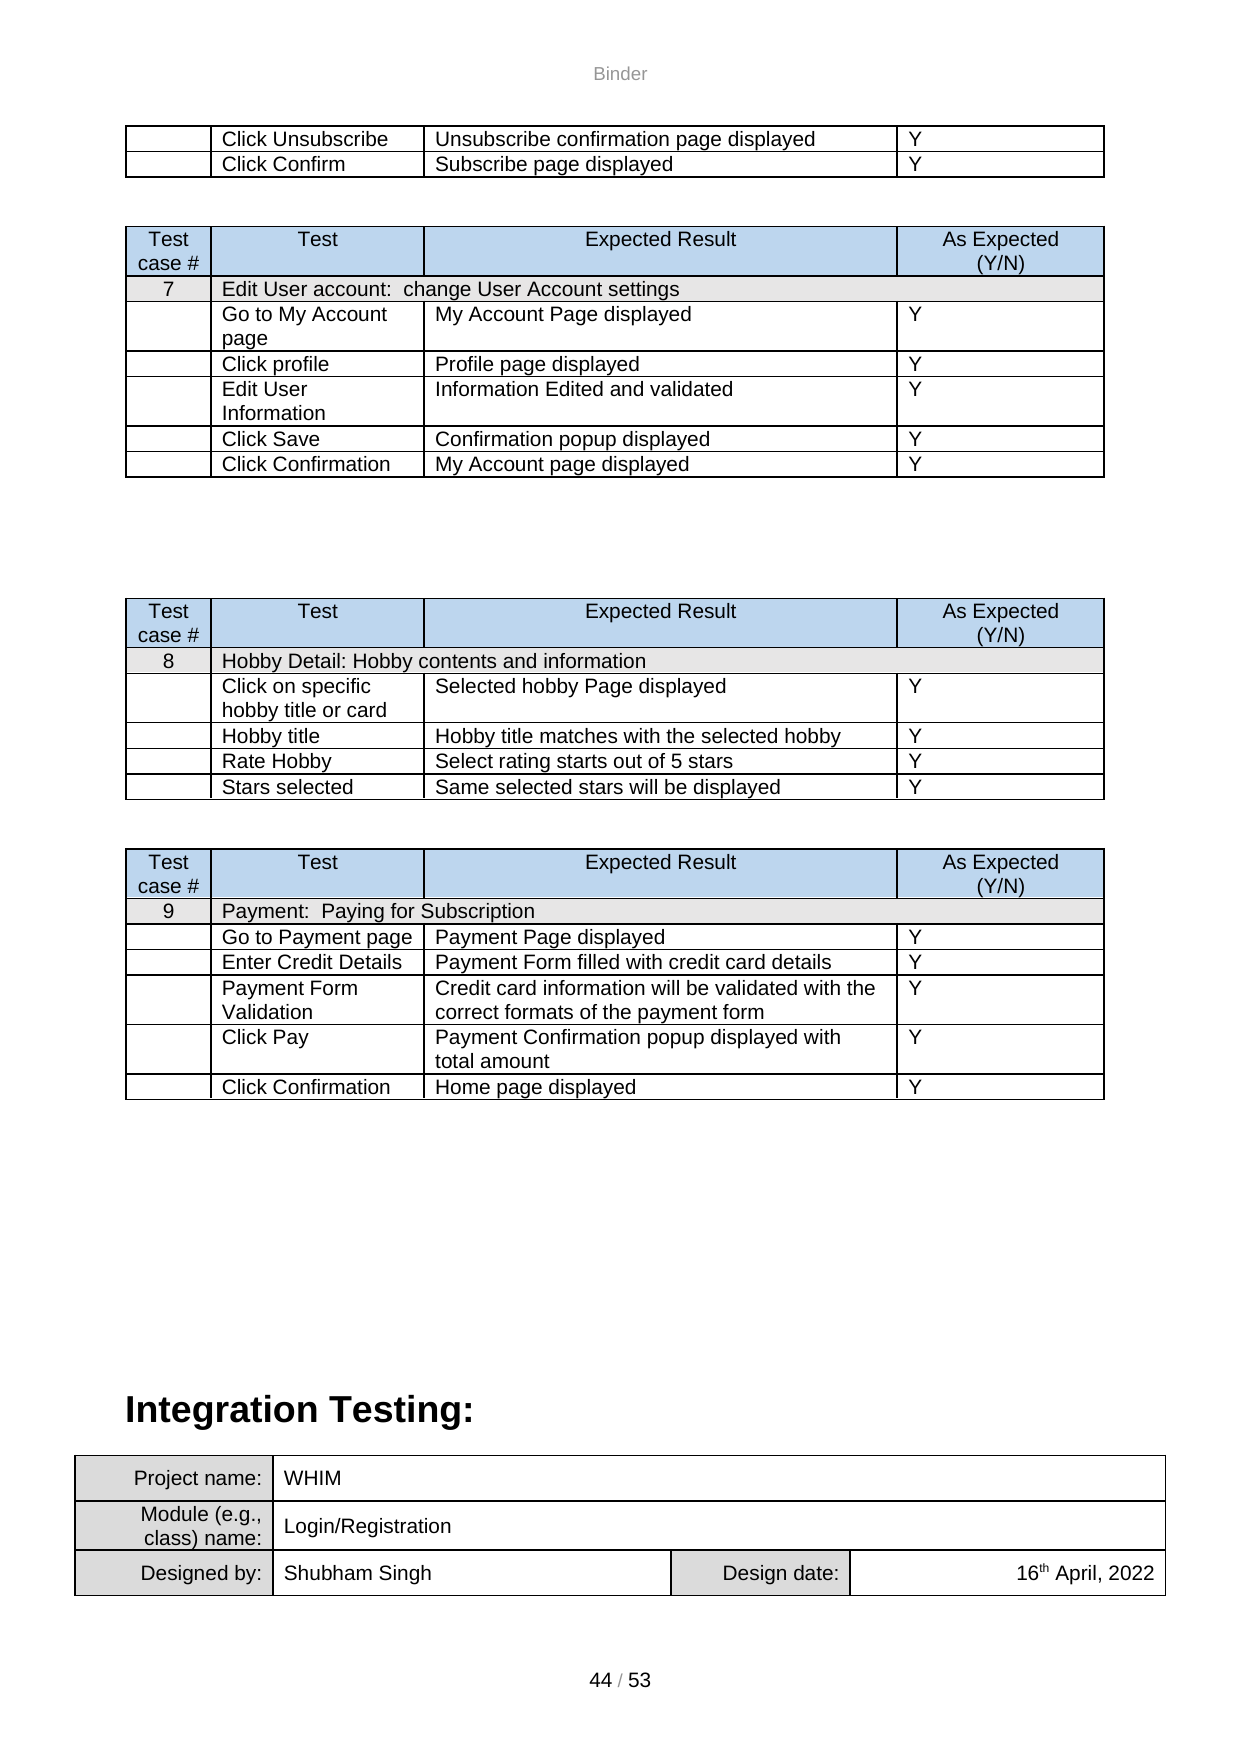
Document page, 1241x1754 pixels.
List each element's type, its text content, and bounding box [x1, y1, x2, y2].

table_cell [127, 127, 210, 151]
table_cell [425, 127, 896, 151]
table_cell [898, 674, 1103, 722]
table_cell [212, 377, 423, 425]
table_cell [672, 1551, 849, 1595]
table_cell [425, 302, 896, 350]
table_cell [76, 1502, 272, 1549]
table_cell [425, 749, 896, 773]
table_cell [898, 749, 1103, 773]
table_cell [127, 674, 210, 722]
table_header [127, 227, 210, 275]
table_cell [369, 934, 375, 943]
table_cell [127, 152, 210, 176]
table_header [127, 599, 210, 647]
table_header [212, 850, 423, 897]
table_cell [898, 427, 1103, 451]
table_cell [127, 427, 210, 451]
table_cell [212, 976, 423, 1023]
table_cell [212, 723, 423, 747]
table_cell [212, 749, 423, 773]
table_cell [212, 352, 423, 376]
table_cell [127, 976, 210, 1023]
text Integration Testing: [125, 1387, 1115, 1431]
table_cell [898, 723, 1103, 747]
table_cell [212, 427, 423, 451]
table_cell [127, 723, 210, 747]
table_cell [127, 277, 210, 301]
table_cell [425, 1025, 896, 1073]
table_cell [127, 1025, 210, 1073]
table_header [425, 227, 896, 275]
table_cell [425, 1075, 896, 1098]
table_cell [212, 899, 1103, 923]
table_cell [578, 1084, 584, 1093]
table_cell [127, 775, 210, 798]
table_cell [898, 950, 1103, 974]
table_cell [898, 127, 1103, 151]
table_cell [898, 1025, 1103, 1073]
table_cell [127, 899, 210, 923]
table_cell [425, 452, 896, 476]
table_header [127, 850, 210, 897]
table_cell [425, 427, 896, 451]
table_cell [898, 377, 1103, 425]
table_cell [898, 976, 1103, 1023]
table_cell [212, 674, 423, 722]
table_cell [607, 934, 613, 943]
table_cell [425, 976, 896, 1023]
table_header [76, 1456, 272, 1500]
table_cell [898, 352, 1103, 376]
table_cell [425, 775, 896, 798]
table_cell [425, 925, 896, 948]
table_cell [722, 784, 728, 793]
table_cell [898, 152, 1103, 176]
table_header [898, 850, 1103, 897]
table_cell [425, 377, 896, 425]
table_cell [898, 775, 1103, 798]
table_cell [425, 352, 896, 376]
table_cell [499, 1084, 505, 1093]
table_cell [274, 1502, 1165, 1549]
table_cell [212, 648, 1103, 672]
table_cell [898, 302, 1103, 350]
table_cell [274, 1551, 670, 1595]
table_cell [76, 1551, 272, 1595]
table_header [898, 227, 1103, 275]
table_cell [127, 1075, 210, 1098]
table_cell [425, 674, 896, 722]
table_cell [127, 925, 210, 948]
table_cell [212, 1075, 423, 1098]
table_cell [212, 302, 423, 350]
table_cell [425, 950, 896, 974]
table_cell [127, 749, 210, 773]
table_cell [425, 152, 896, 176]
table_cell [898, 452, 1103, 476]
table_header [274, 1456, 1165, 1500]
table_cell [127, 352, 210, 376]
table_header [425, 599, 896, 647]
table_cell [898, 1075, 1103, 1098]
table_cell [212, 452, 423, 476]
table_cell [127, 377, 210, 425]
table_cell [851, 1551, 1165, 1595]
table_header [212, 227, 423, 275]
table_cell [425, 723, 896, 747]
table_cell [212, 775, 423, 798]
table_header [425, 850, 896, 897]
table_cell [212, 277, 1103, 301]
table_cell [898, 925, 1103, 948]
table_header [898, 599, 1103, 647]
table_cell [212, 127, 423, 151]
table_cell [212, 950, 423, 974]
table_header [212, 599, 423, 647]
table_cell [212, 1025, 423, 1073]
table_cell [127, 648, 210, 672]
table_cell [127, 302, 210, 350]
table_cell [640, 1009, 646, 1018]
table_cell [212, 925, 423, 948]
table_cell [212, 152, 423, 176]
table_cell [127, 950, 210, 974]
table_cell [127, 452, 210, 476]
